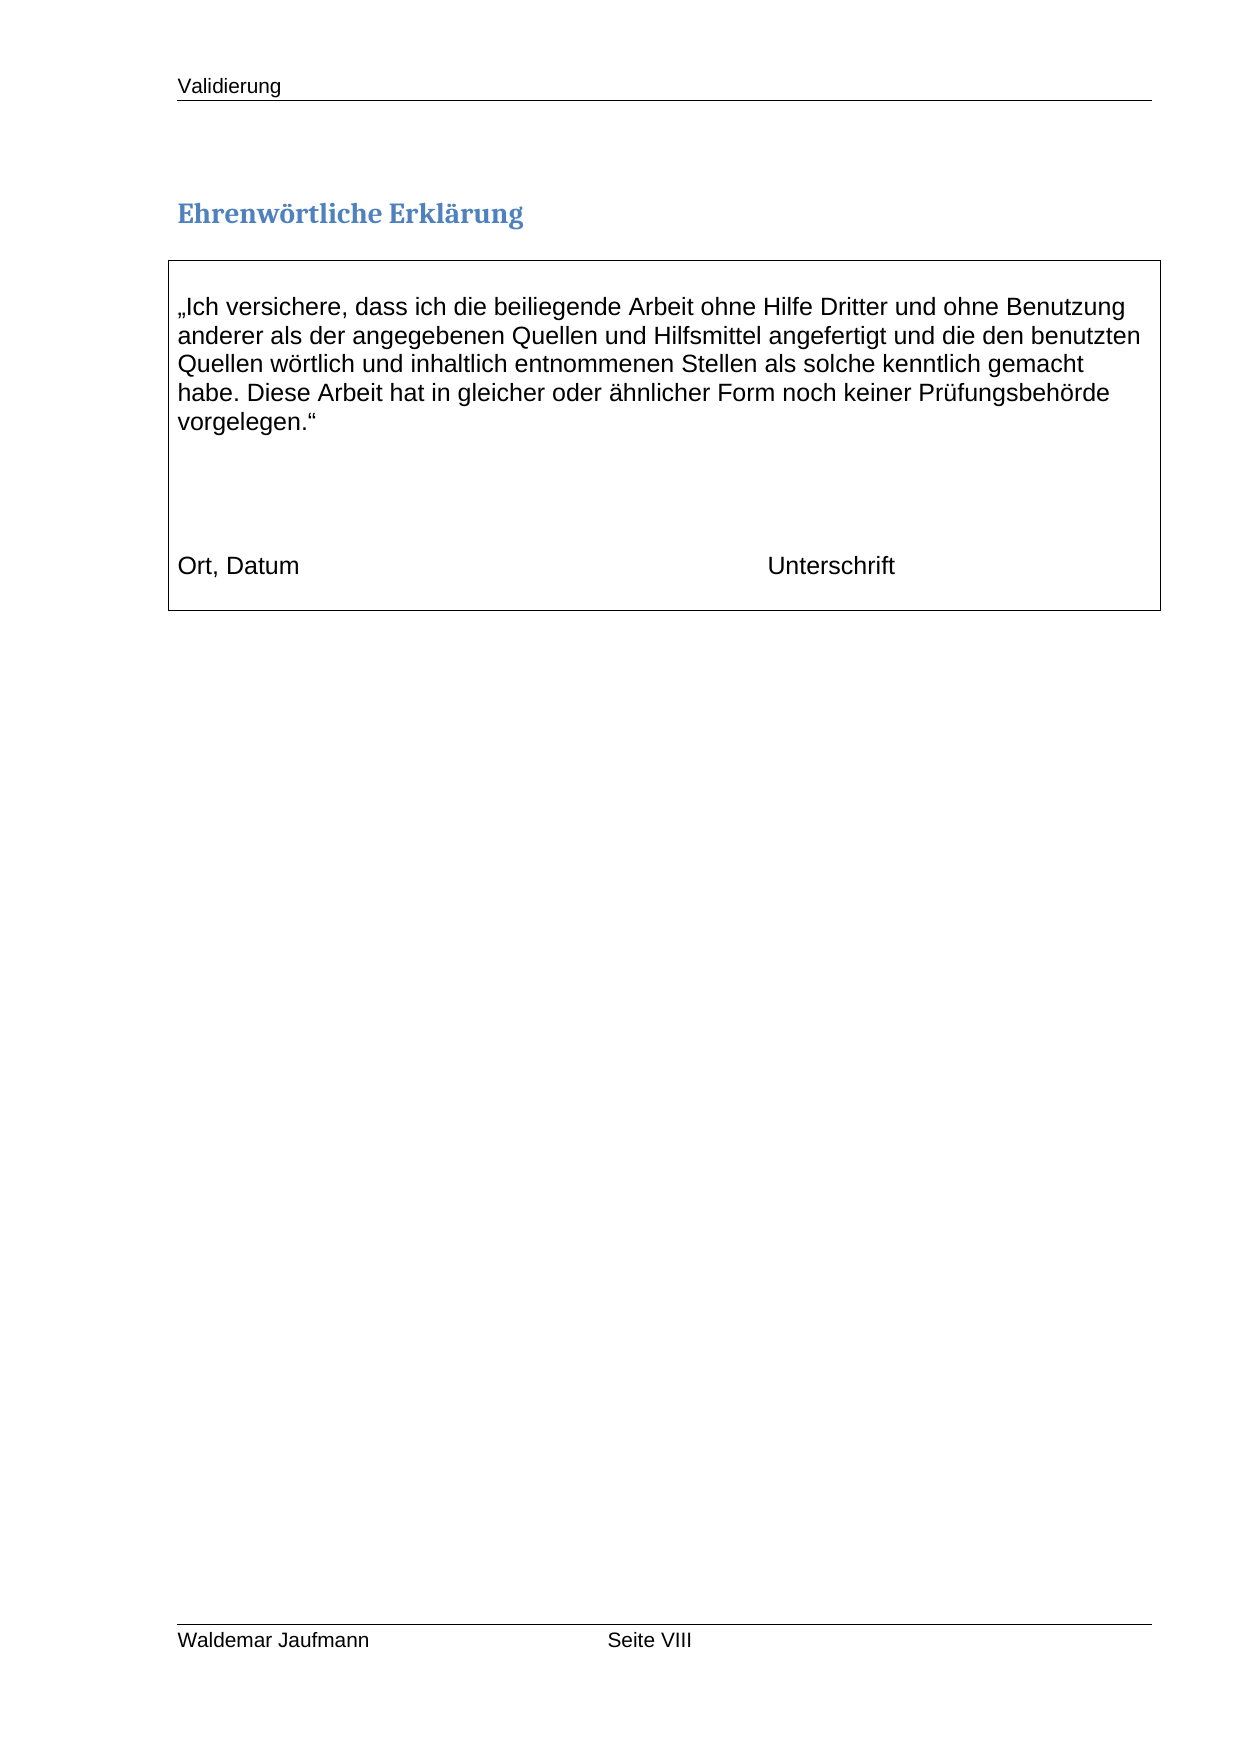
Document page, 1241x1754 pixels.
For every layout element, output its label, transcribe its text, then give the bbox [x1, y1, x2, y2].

text Ort, Datum Unterschrift [177, 551, 1152, 579]
subtitle Ehrenwörtliche Erklärung [177, 198, 1152, 231]
text „Ich versichere, dass ich die beiliegende Arbeit ohne Hilfe Dritter und ohne Benutzung anderer als der angegebenen Quellen und Hilfsmittel angefertigt und die den benutzten Quellen wörtlich und inhaltlich entnommenen Stellen als solche kenntlich gemacht habe. Diese Arbeit hat in gleicher oder ähnlicher Form noch keiner Prüfungsbehörde vorgelegen.“ [177, 292, 1152, 436]
